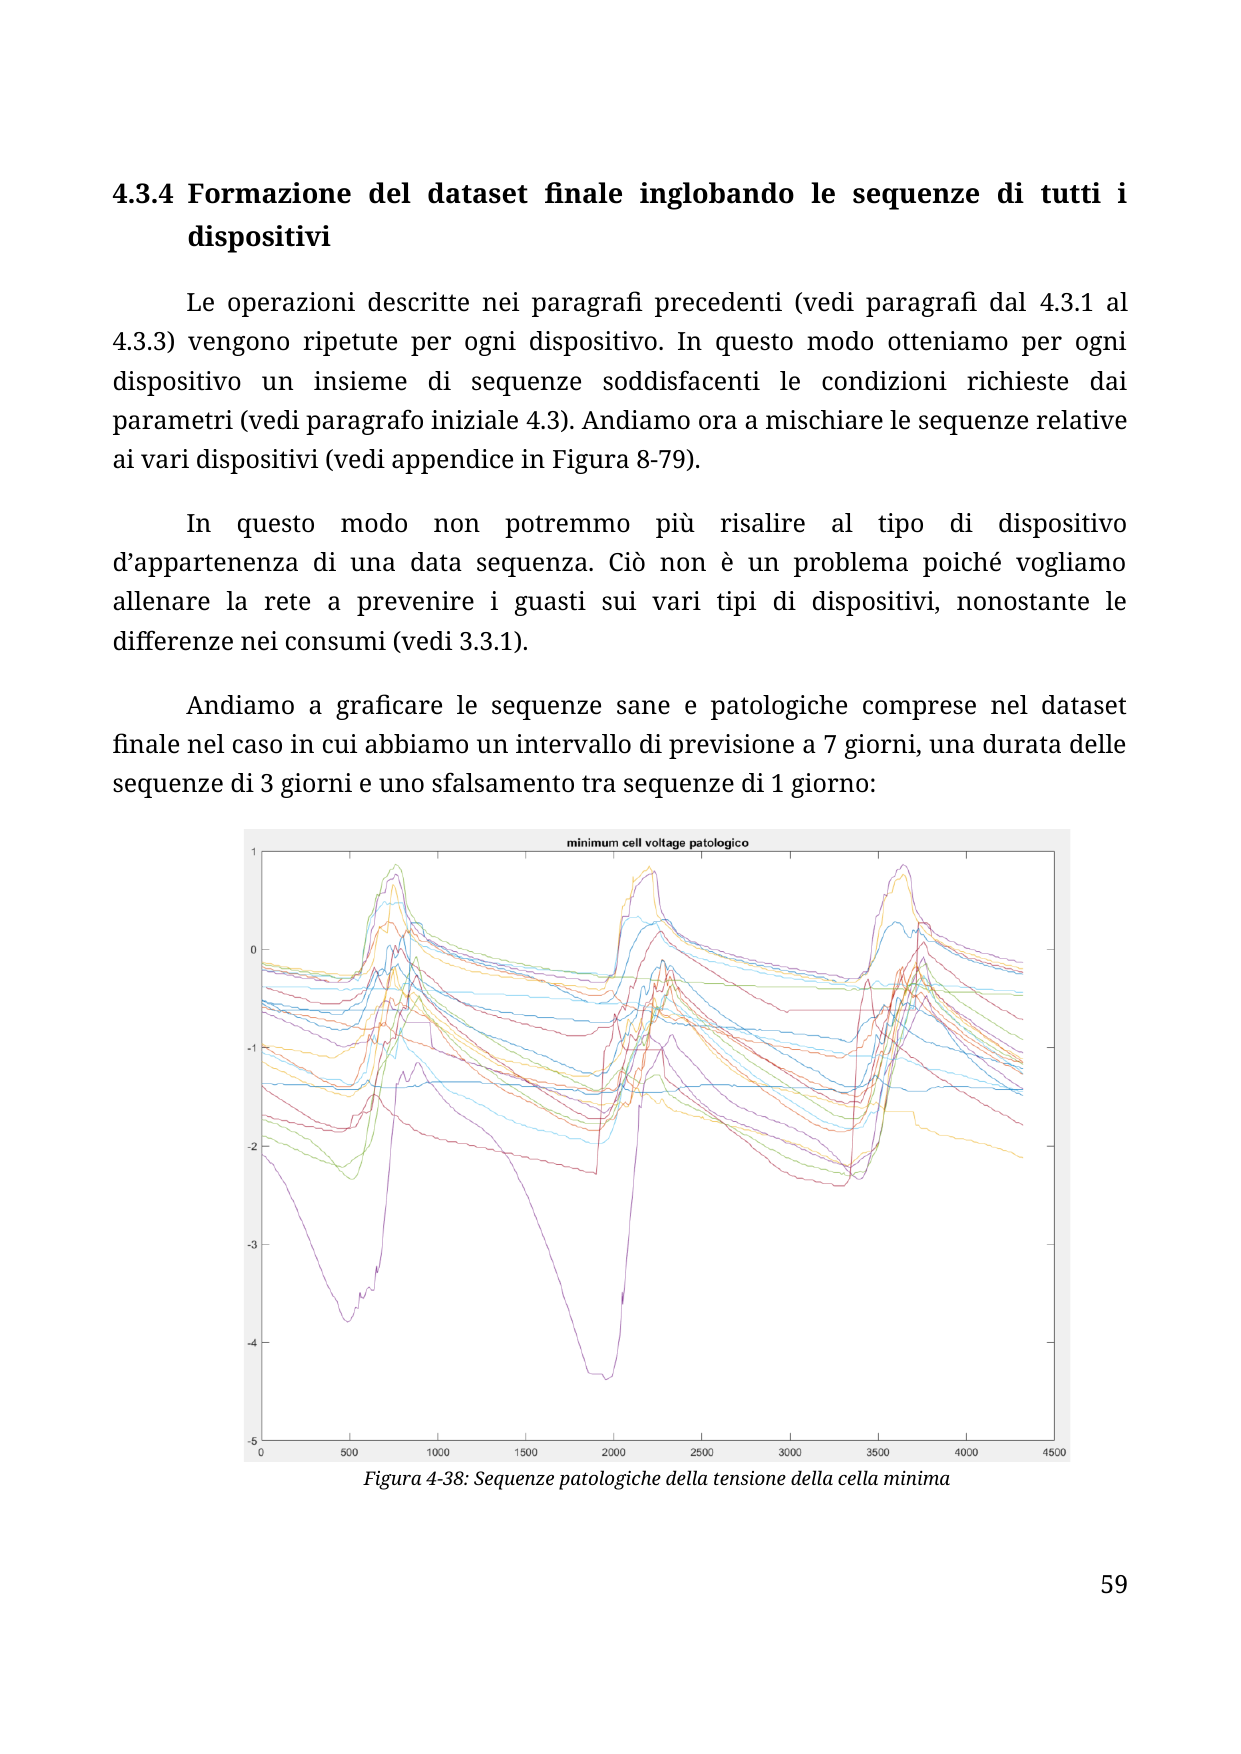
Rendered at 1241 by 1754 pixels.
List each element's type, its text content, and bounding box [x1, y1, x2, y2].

picture [243, 829, 1071, 1462]
text In questo modo non potremmo più risalire al tipo di dispositivo d’appartenenza di una data sequenza. Ciò non è un problema poiché vogliamo allenare la rete a prevenire i guasti sui vari tipi di dispositivi, nonostante le differenze nei consumi (vedi 3.3.1). [112, 506, 1128, 657]
text Andiamo a graficare le sequenze sane e patologiche comprese nel dataset finale nel caso in cui abbiamo un intervallo di previsione a 7 giorni, una durata delle sequenze di 3 giorni e uno sfalsamento tra sequenze di 1 giorno: [112, 687, 1128, 800]
subtitle Formazione del dataset finale inglobando le sequenze di tutti i dispositivi [112, 175, 1128, 254]
